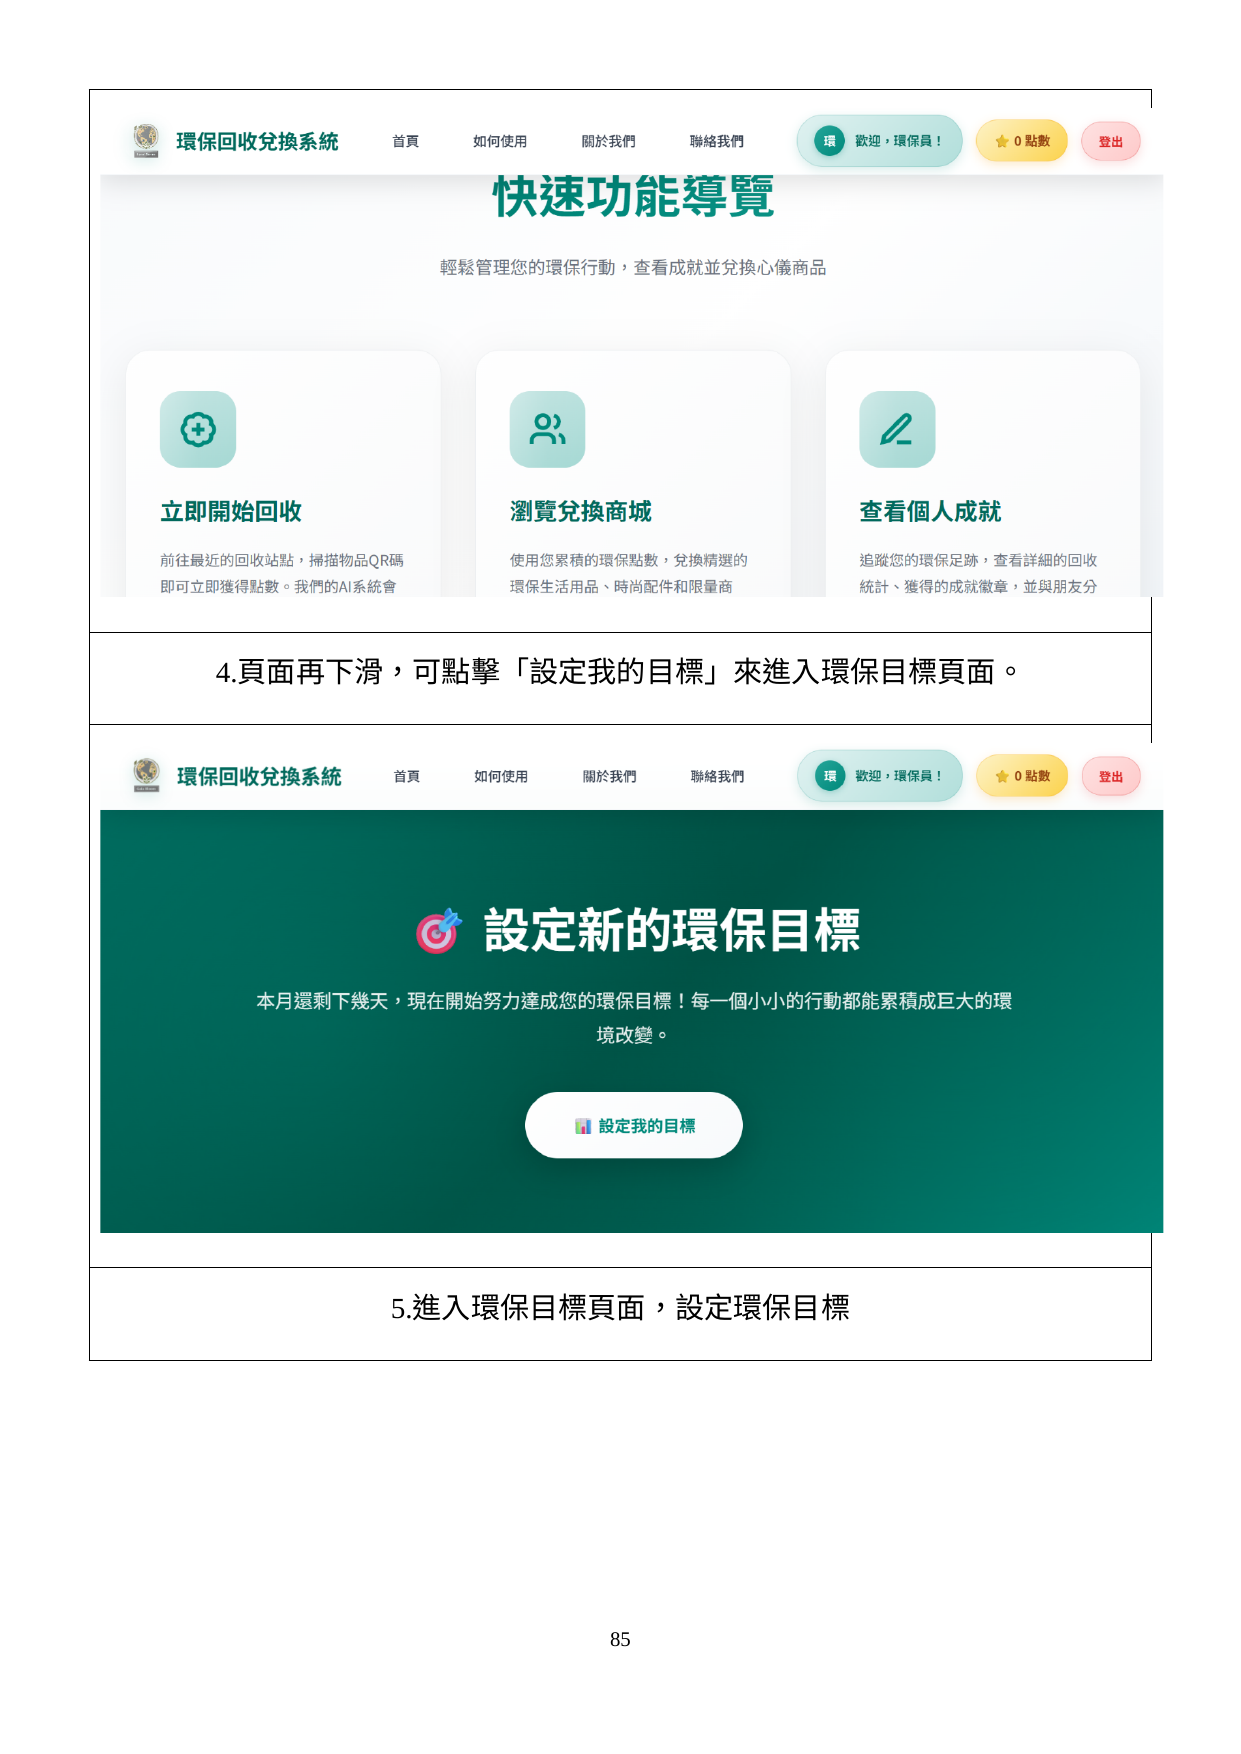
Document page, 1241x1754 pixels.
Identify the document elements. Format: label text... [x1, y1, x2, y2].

table_cell 4.頁面再下滑，可點擊「設定我的目標」來進入環保目標頁面。 [90, 633, 1151, 724]
table_cell 5.進入環保目標頁面，設定環保目標 [90, 1268, 1151, 1360]
picture [100, 108, 1164, 597]
picture [100, 743, 1164, 1233]
table_cell [90, 725, 1151, 1267]
table_cell [90, 90, 1151, 632]
